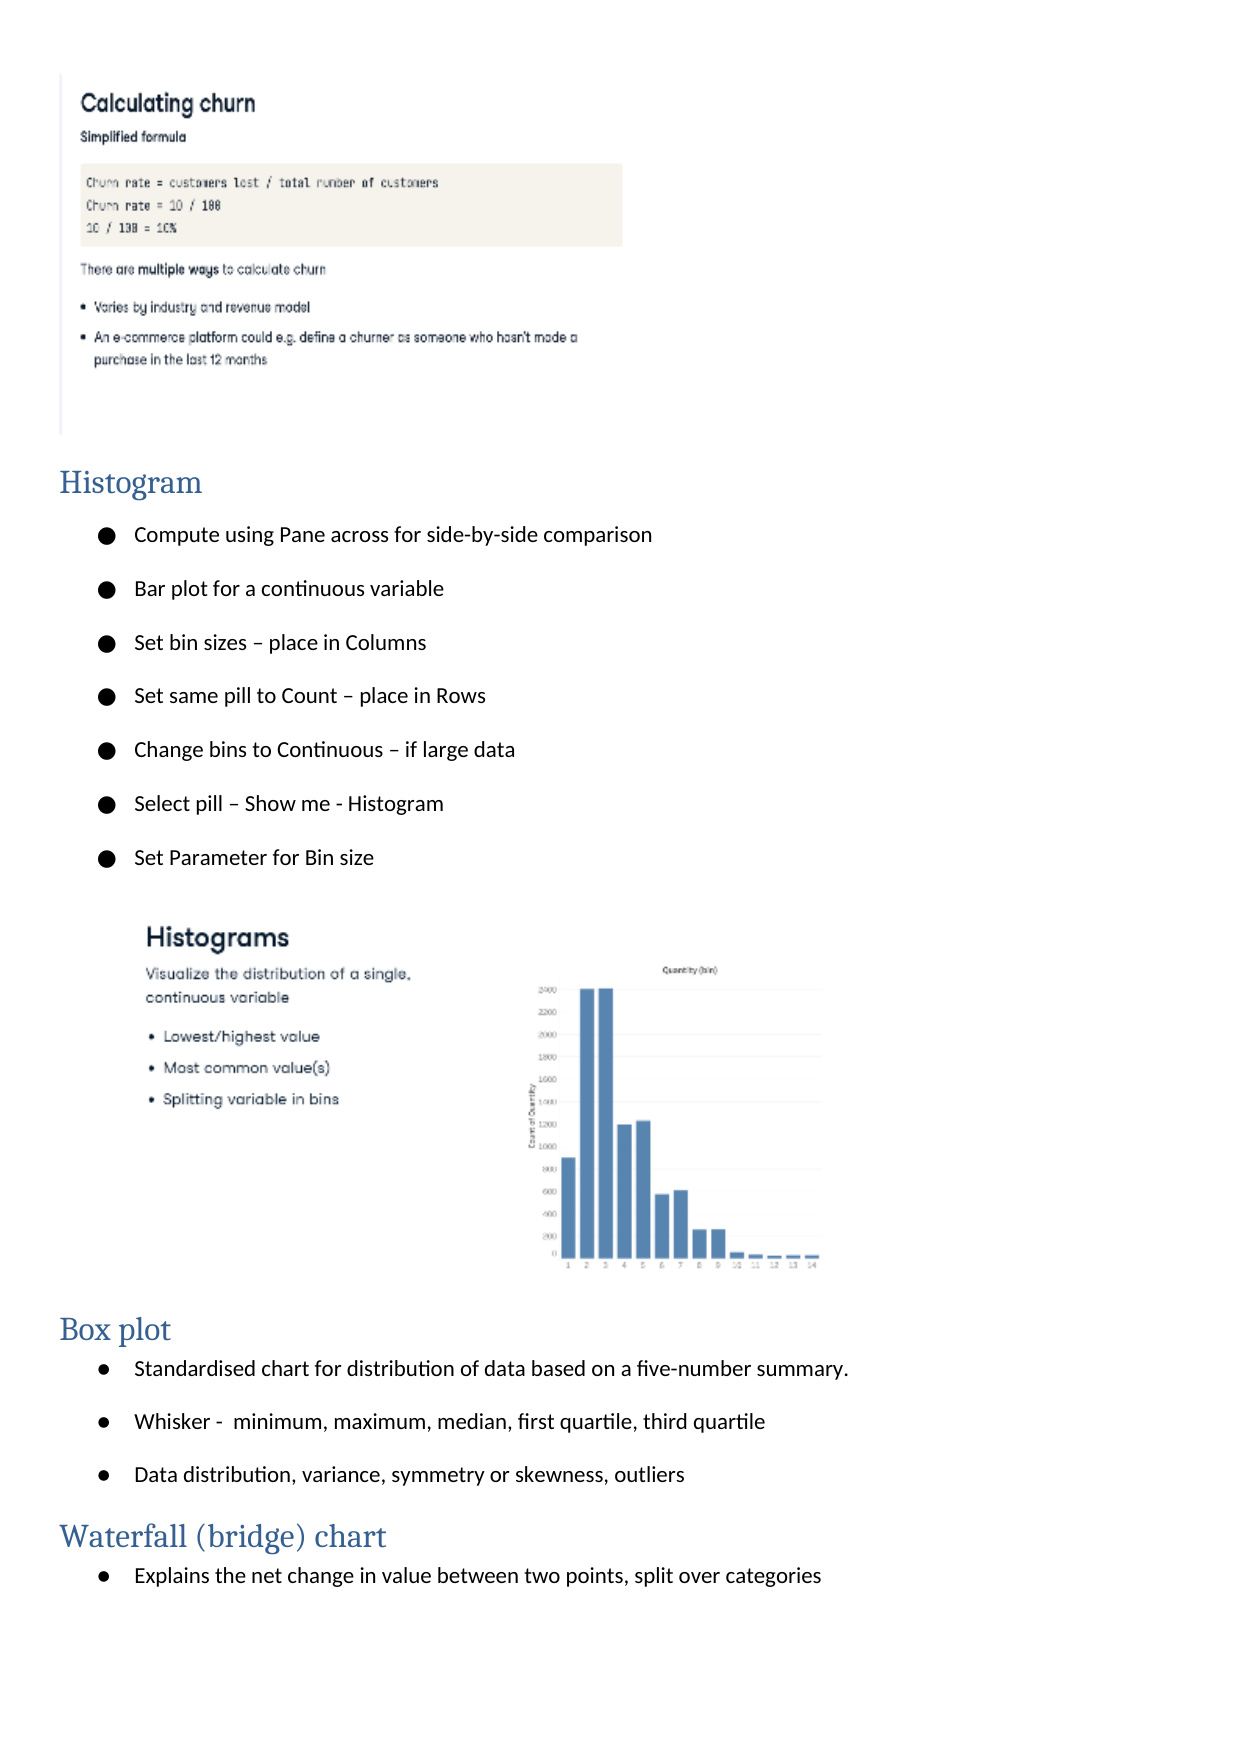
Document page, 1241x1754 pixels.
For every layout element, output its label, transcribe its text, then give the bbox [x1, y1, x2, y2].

list Standardised chart for distribution of data based on a five-number summary. [97, 1354, 1167, 1382]
list Explains the net change in value between two points, split over categories [97, 1561, 1167, 1589]
list Whisker - minimum, maximum, median, first quartile, third quartile [97, 1407, 1167, 1435]
subtitle Box plot [59, 1310, 1167, 1348]
subtitle Histogram [59, 464, 1167, 502]
picture [59, 73, 626, 435]
list Set bin sizes – place in Columns [97, 616, 1167, 663]
list Data distribution, variance, symmetry or skewness, outliers [97, 1460, 1167, 1488]
subtitle Waterfall (bridge) chart [59, 1517, 1167, 1556]
list Compute using Pane across for side-by-side comparison [97, 508, 1167, 555]
list Set Parameter for Bin size [97, 832, 1167, 879]
list Set same pill to Count – place in Rows [97, 670, 1167, 717]
list Select pill – Show me - Histogram [97, 778, 1167, 825]
list Change bins to Continuous – if large data [97, 724, 1167, 771]
picture [134, 917, 838, 1281]
list Bar plot for a continuous variable [97, 562, 1167, 609]
